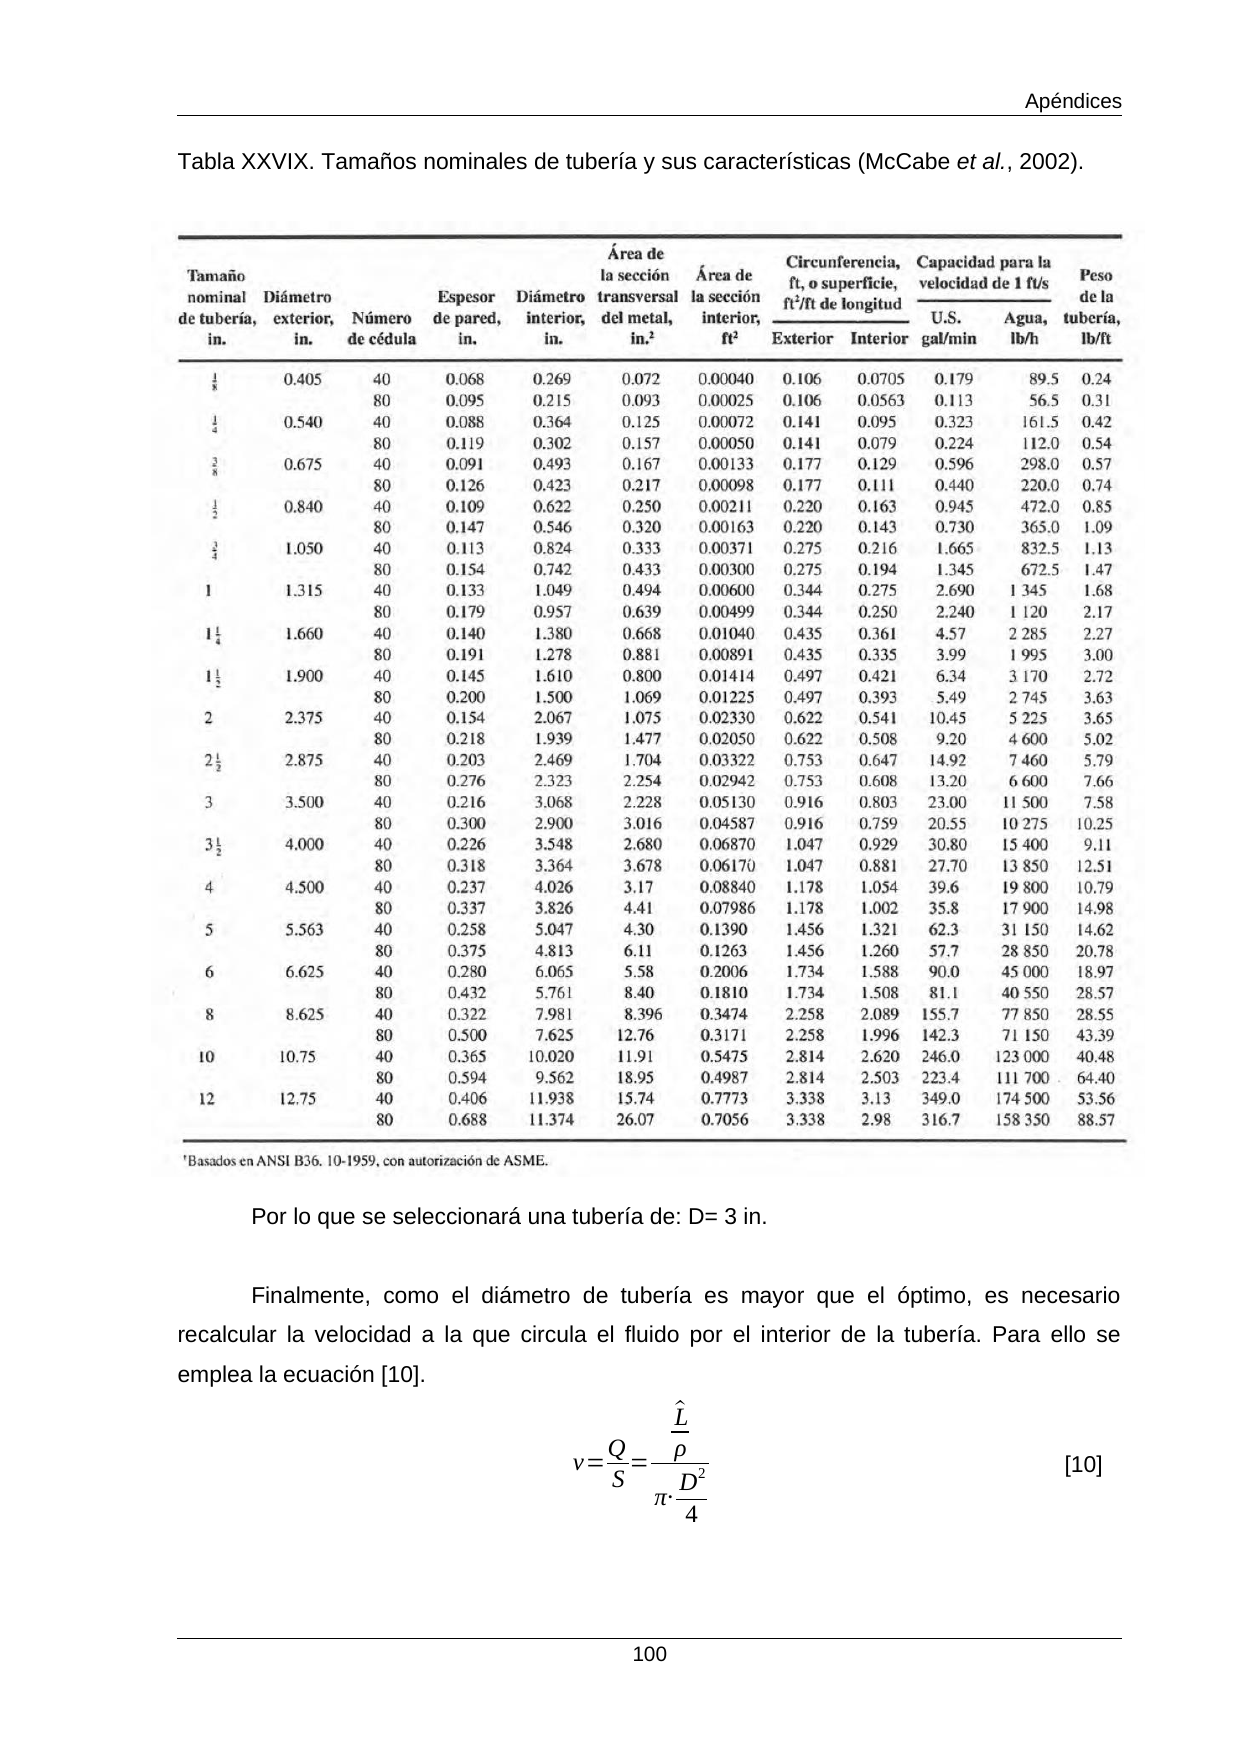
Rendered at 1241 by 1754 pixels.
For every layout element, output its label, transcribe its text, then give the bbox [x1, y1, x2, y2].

text Por lo que se seleccionará una tubería de: D= 3 in. [177, 1177, 1122, 1229]
text Finalmente, como el diámetro de tubería es mayor que el óptimo, es necesario recalcular la velocidad a la que circula el fluido por el interior de la tubería. Para ello se emplea la ecuación [10]. [177, 1282, 1122, 1387]
table_header [10] [1038, 1400, 1129, 1542]
table_header [170, 1400, 1038, 1542]
text Tabla XXVIX. Tamaños nominales de tubería y sus características (McCabe et al., 2002). [177, 148, 1122, 174]
picture [151, 221, 1145, 1177]
